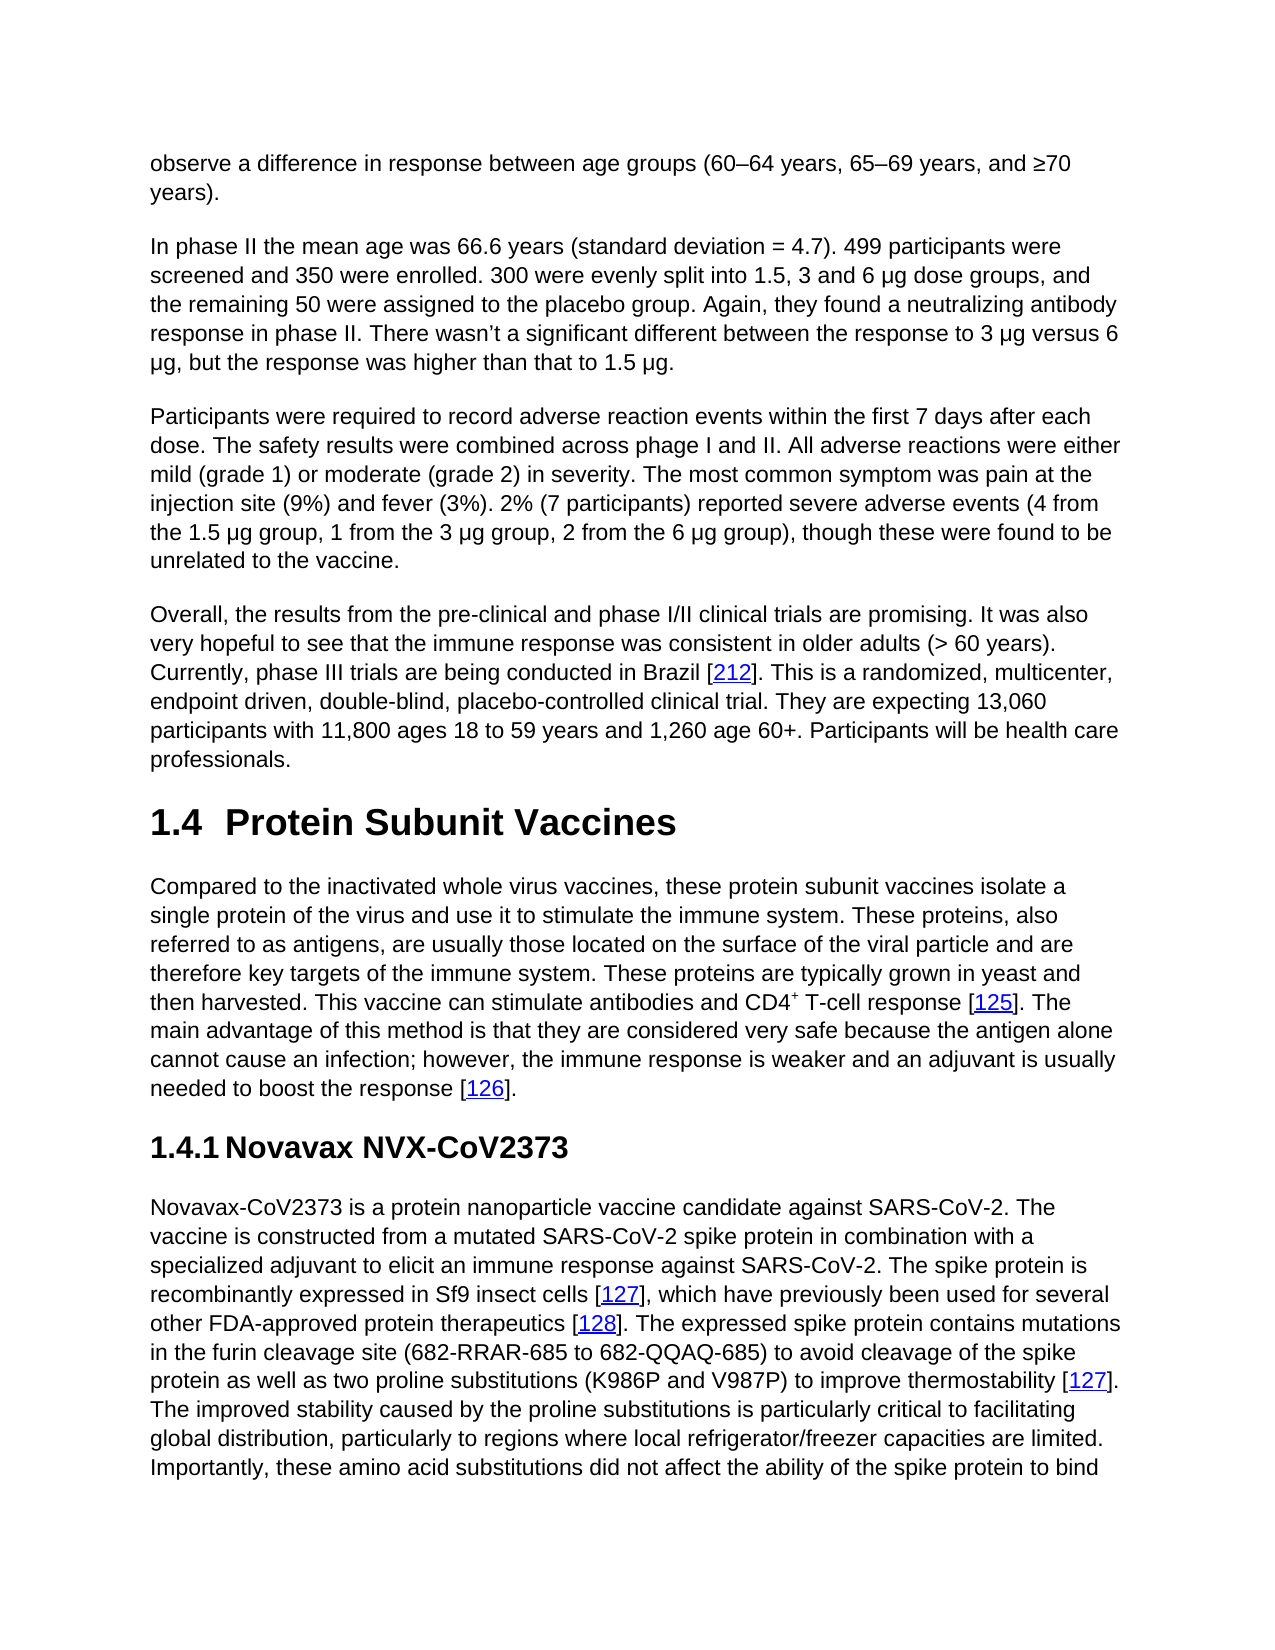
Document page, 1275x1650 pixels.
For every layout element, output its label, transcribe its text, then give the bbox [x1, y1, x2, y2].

subtitle 1.4.1 Novavax NVX-CoV2373 [150, 1129, 1125, 1165]
text Compared to the inactivated whole virus vaccines, these protein subunit vaccines isolate a single protein of the virus and use it to stimulate the immune system. These proteins, also referred to as antigens, are usually those located on the surface of the viral particle and are therefore key targets of the immune system. These proteins are typically grown in yeast and then harvested. This vaccine can stimulate antibodies and CD4+ T-cell response [125]. The main advantage of this method is that they are considered very safe because the antigen alone cannot cause an infection; however, the immune response is weaker and an adjuvant is usually needed to boost the response [126]. [150, 873, 1125, 1102]
text Overall, the results from the pre-clinical and phase I/II clinical trials are promising. It was also very hopeful to see that the immune response was consistent in older adults (> 60 years). Currently, phase III trials are being conducted in Brazil [212]. This is a randomized, multicenter, endpoint driven, double-blind, placebo-controlled clinical trial. They are expecting 13,060 participants with 11,800 ages 18 to 59 years and 1,260 age 60+. Participants will be health care professionals. [150, 601, 1125, 773]
subtitle 1.4 Protein Subunit Vaccines [150, 800, 1125, 843]
text In phase II the mean age was 66.6 years (standard deviation = 4.7). 499 participants were screened and 350 were enrolled. 300 were evenly split into 1.5, 3 and 6 μg dose groups, and the remaining 50 were assigned to the placebo group. Again, they found a neutralizing antibody response in phase II. There wasn’t a significant different between the response to 3 μg versus 6 μg, but the response was higher than that to 1.5 μg. [150, 233, 1125, 375]
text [150, 1194, 1125, 1481]
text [150, 150, 1125, 205]
text Participants were required to record adverse reaction events within the first 7 days after each dose. The safety results were combined across phage I and II. All adverse reactions were either mild (grade 1) or moderate (grade 2) in severity. The most common symptom was pain at the injection site (9%) and fever (3%). 2% (7 participants) reported severe adverse events (4 from the 1.5 μg group, 1 from the 3 μg group, 2 from the 6 μg group), though these were found to be unrelated to the vaccine. [150, 403, 1125, 574]
